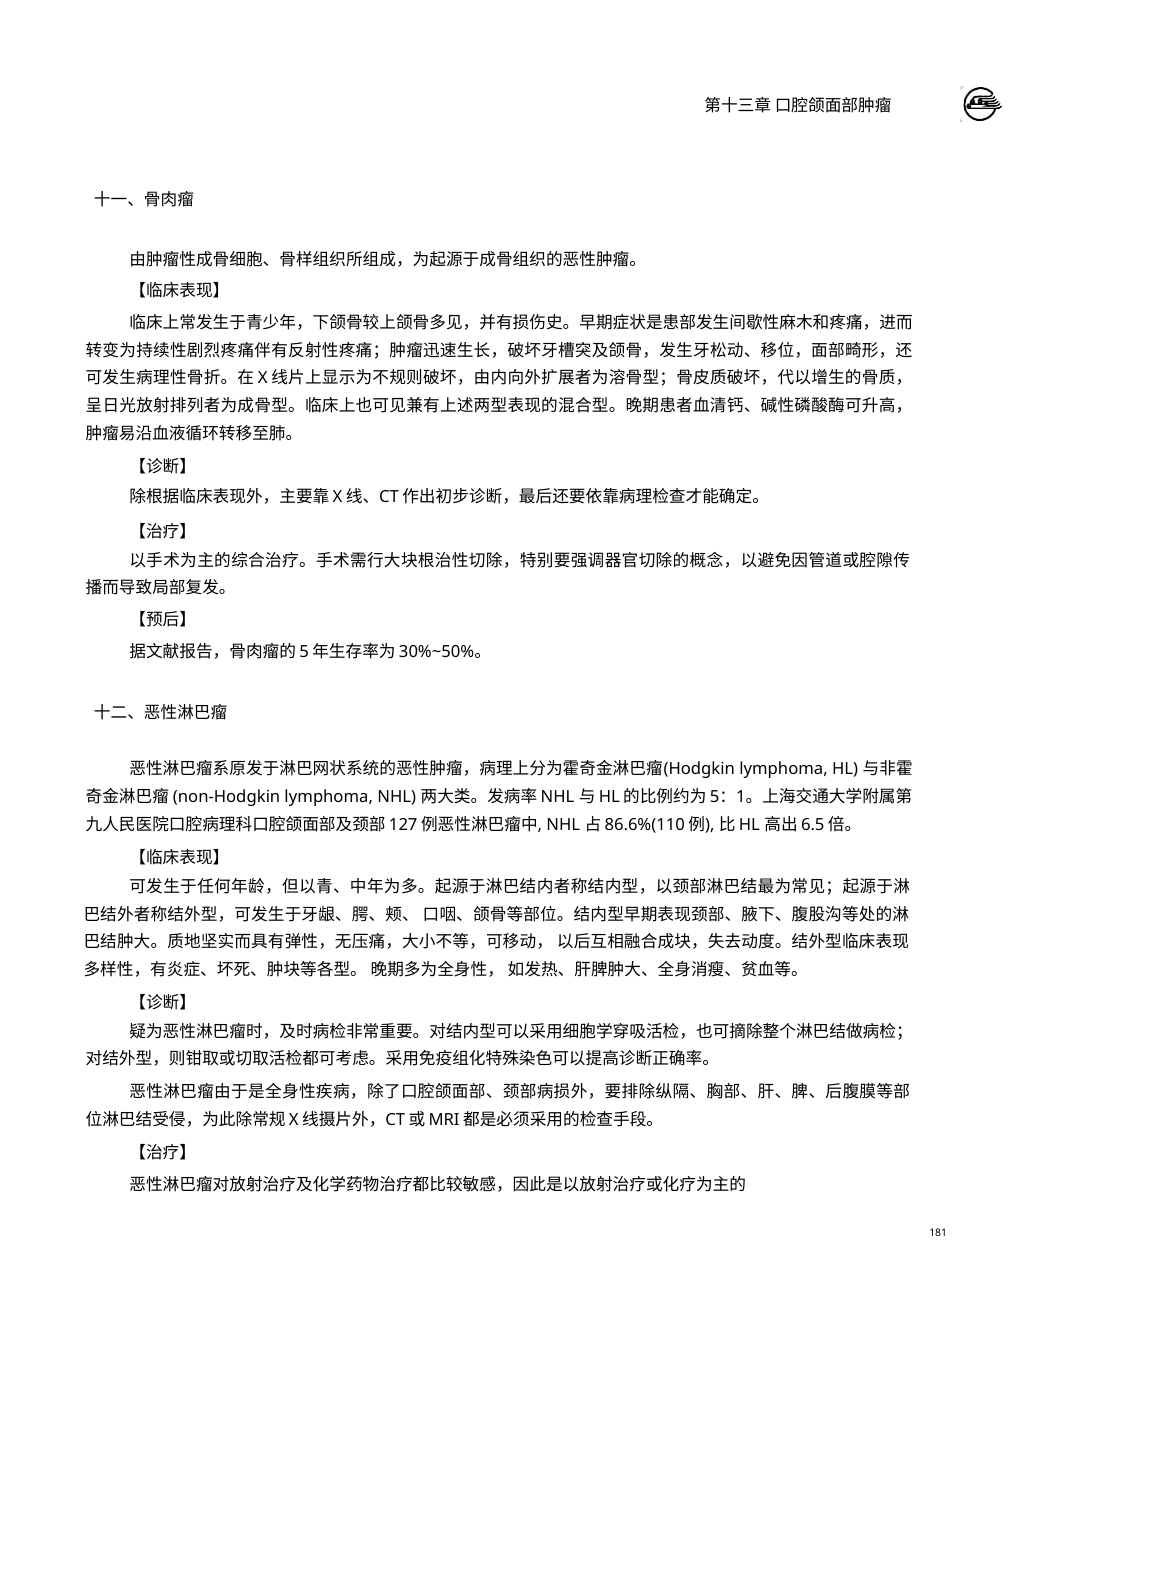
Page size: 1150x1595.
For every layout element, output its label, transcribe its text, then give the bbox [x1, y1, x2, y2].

text 【临床表现】 [129, 838, 1067, 865]
text 恶性淋巴瘤由于是全身性疾病，除了口腔颌面部、颈部病损外，要排除纵隔、胸部、肝、脾、后腹膜等部位淋巴结受侵，为此除常规X线摄片外，CT或MRI都是必须采用的检查手段。 [85, 1073, 910, 1127]
text 181 [929, 1218, 1067, 1235]
text 【临床表现】 [129, 273, 1067, 300]
text 【治疗】 [129, 514, 1067, 541]
text 可发生于任何年龄，但以青、中年为多。起源于淋巴结内者称结内型，以颈部淋巴结最为常见；起源于淋巴结外者称结外型，可发生于牙龈、腭、颊、 口咽、颌骨等部位。结内型早期表现颈部、腋下、腹股沟等处的淋巴结肿大。质地坚实而具有弹性，无压痛，大小不等，可移动， 以后互相融合成块，失去动度。结外型临床表现多样性，有炎症、坏死、肿块等各型。 晚期多为全身性， 如发热、肝脾肿大、全身消瘦、贫血等。 [83, 867, 910, 977]
text 【治疗】 [129, 1133, 1067, 1160]
text 以手术为主的综合治疗。手术需行大块根治性切除，特别要强调器官切除的概念，以避免因管道或腔隙传播而导致局部复发。 [85, 543, 910, 597]
text 据文献报告，骨肉瘤的5年生存率为30%~50%。 [129, 637, 1067, 659]
text 除根据临床表现外，主要靠X线、CT作出初步诊断，最后还要依靠病理检查才能确定。 [87, 478, 914, 505]
text 疑为恶性淋巴瘤时，及时病检非常重要。对结内型可以采用细胞学穿吸活检，也可摘除整个淋巴结做病检；对结外型，则钳取或切取活检都可考虑。采用免疫组化特殊染色可以提高诊断正确率。 [85, 1012, 912, 1066]
picture [960, 86, 1003, 122]
text 恶性淋巴瘤对放射治疗及化学药物治疗都比较敏感，因此是以放射治疗或化疗为主的 [129, 1168, 1067, 1191]
text 【诊断】 [129, 983, 1067, 1010]
text 恶性淋巴瘤系原发于淋巴网状系统的恶性肿瘤，病理上分为霍奇金淋巴瘤(Hodgkin lymphoma, HL) 与非霍奇金淋巴瘤 (non-Hodgkin lymphoma, NHL) 两大类。发病率NHL 与HL的比例约为5：1。上海交通大学附属第九人民医院口腔病理科口腔颌面部及颈部127例恶性淋巴瘤中, NHL 占86.6%(110例), 比HL 高出6.5倍。 [85, 749, 912, 832]
text 由肿瘤性成骨细胞、骨样组织所组成，为起源于成骨组织的恶性肿瘤。 [129, 246, 1067, 268]
text 【诊断】 [129, 449, 1067, 476]
text 十一、骨肉瘤 [94, 183, 1067, 210]
text 十二、恶性淋巴瘤 [94, 693, 1067, 720]
text 【预后】 [129, 601, 1067, 628]
text 临床上常发生于青少年，下颌骨较上颌骨多见，并有损伤史。早期症状是患部发生间歇性麻木和疼痛，进而转变为持续性剧烈疼痛伴有反射性疼痛；肿瘤迅速生长，破坏牙槽突及颌骨，发生牙松动、移位，面部畸形，还可发生病理性骨折。在X线片上显示为不规则破坏，由内向外扩展者为溶骨型；骨皮质破坏，代以增生的骨质，呈日光放射排列者为成骨型。临床上也可见兼有上述两型表现的混合型。晚期患者血清钙、碱性磷酸酶可升高，肿瘤易沿血液循环转移至肺。 [85, 304, 912, 443]
